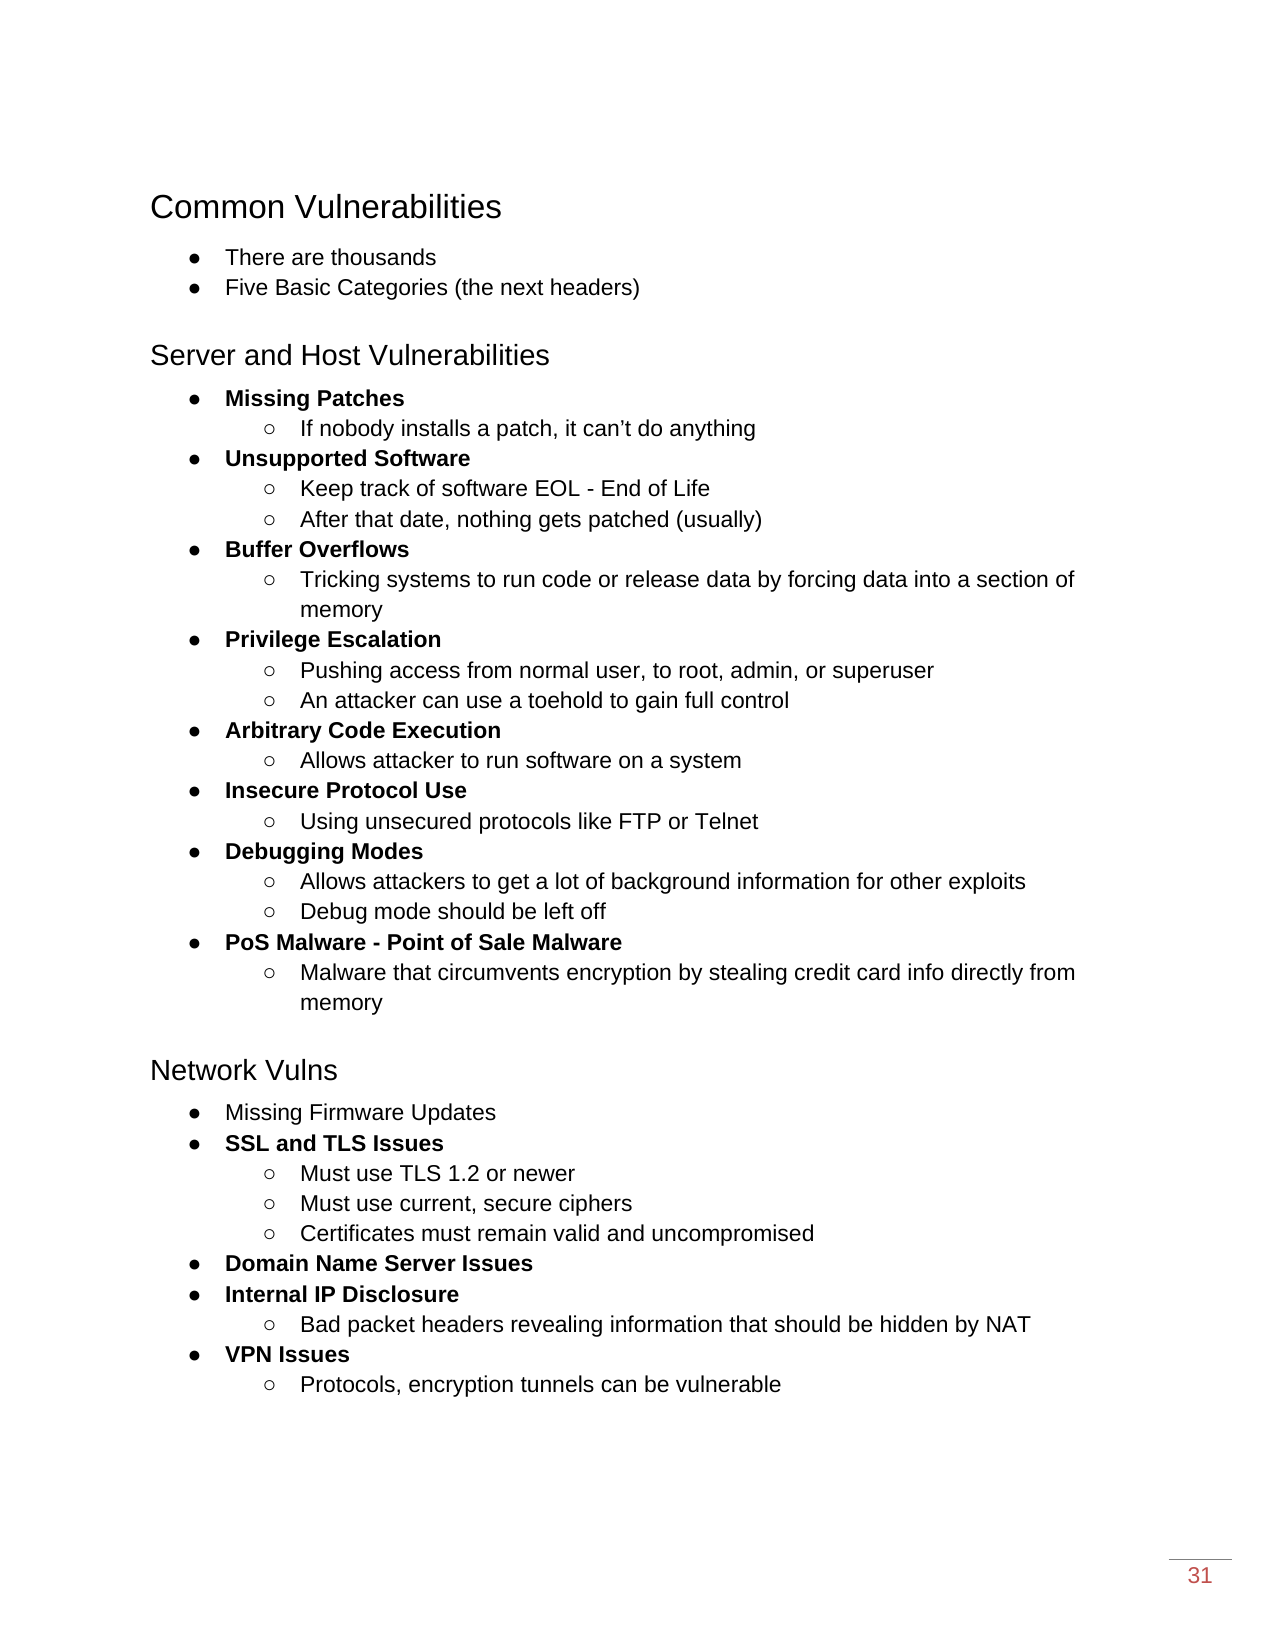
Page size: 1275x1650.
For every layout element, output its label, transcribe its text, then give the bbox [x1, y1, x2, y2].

list Protocols, encryption tunnels can be vulnerable [262, 1371, 1125, 1398]
list Allows attackers to get a lot of background information for other exploits [262, 868, 1125, 894]
list Buffer Overflows [187, 536, 1125, 562]
list Missing Firmware Updates [187, 1099, 1125, 1126]
subtitle Server and Host Vulnerabilities [150, 338, 1125, 371]
list Must use current, secure ciphers [262, 1190, 1125, 1216]
subtitle Network Vulns [150, 1052, 1125, 1086]
list Debugging Modes [187, 838, 1125, 864]
list Tricking systems to run code or release data by forcing data into a section of memory [262, 566, 1125, 623]
list Bad packet headers revealing information that should be hidden by NAT [262, 1311, 1125, 1337]
subtitle Common Vulnerabilities [150, 187, 1125, 226]
list PoS Malware - Point of Sale Malware [187, 928, 1125, 955]
list Unsupported Software [187, 445, 1125, 472]
list Must use TLS 1.2 or newer [262, 1160, 1125, 1186]
list Insecure Protocol Use [187, 777, 1125, 804]
list Internal IP Disclosure [187, 1281, 1125, 1307]
list Debug mode should be left off [262, 898, 1125, 925]
list Arbitrary Code Execution [187, 717, 1125, 743]
list Using unsecured protocols like FTP or Telnet [262, 808, 1125, 834]
list Certificates must remain valid and uncompromised [262, 1220, 1125, 1247]
list Missing Patches [187, 385, 1125, 411]
list Malware that circumvents encryption by stealing credit card info directly from memory [262, 959, 1125, 1015]
list If nobody installs a patch, it can’t do anything [262, 415, 1125, 441]
list Privilege Escalation [187, 626, 1125, 653]
list Keep track of software EOL - End of Life [262, 475, 1125, 502]
list Allows attacker to run software on a system [262, 747, 1125, 774]
list After that date, nothing gets patched (usually) [262, 506, 1125, 532]
list Five Basic Categories (the next headers) [187, 274, 1125, 301]
list An attacker can use a toehold to gain full control [262, 687, 1125, 713]
list Pushing access from normal user, to root, admin, or superuser [262, 657, 1125, 683]
list There are thousands [187, 244, 1125, 271]
list VPN Issues [187, 1341, 1125, 1367]
list Domain Name Server Issues [187, 1250, 1125, 1277]
list SSL and TLS Issues [187, 1129, 1125, 1156]
